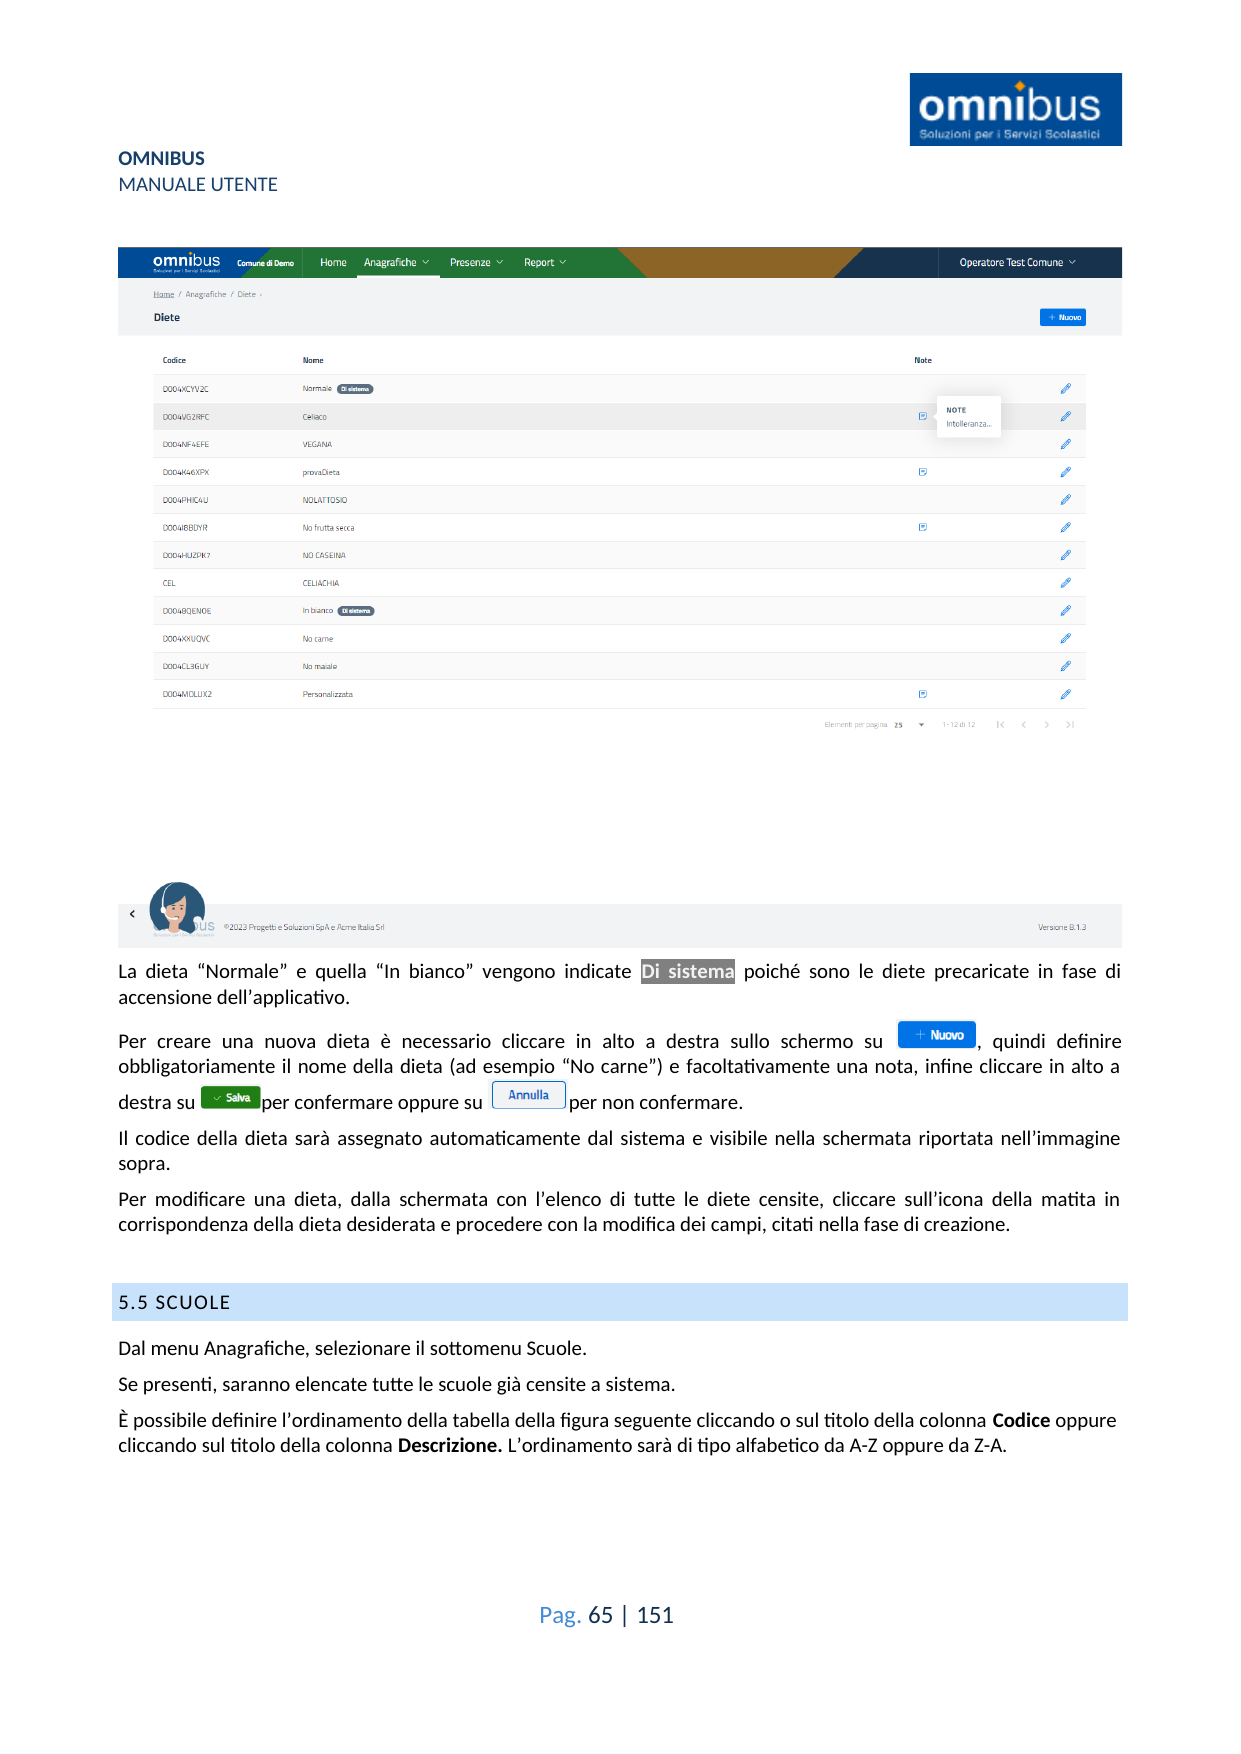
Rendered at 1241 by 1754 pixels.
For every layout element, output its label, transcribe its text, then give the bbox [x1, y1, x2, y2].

text Dal menu Anagrafiche, selezionare il sottomenu Scuole. [118, 1335, 1122, 1361]
text Per modificare una dieta, dalla schermata con l’elenco di tutte le diete censite, cliccare sull’icona della matita in corrispondenza della dieta desiderata e procedere con la modifica dei campi, citati nella fase di creazione. [118, 1186, 1122, 1237]
subtitle 5.5 Scuole [118, 1289, 1122, 1315]
text Se presenti, saranno elencate tutte le scuole già censite a sistema. [118, 1371, 1122, 1396]
picture [118, 247, 1123, 948]
text Il codice della dieta sarà assegnato automaticamente dal sistema e visibile nella schermata riportata nell’immagine sopra. [118, 1125, 1122, 1176]
picture [896, 1019, 977, 1049]
text È possibile definire l’ordinamento della tabella della figura seguente cliccando o sul titolo della colonna Codice oppure cliccando sul titolo della colonna Descrizione. L’ordinamento sarà di tipo alfabetico da A-Z oppure da Z-A. [118, 1407, 1122, 1458]
picture [200, 1084, 261, 1109]
picture [909, 73, 1123, 146]
text La dieta “Normale” e quella “In bianco” vengono indicate Di sistema poiché sono le diete precaricate in fase di accensione dell’applicativo. [118, 958, 1122, 1009]
text Per creare una nuova dieta è necessario cliccare in alto a destra sullo schermo su , quindi definire obbligatoriamente il nome della dieta (ad esempio “No carne”) e facoltativamente una nota, infine cliccare in alto a destra su per confermare oppure su per non confermare. [118, 1020, 1122, 1114]
picture [487, 1079, 569, 1109]
